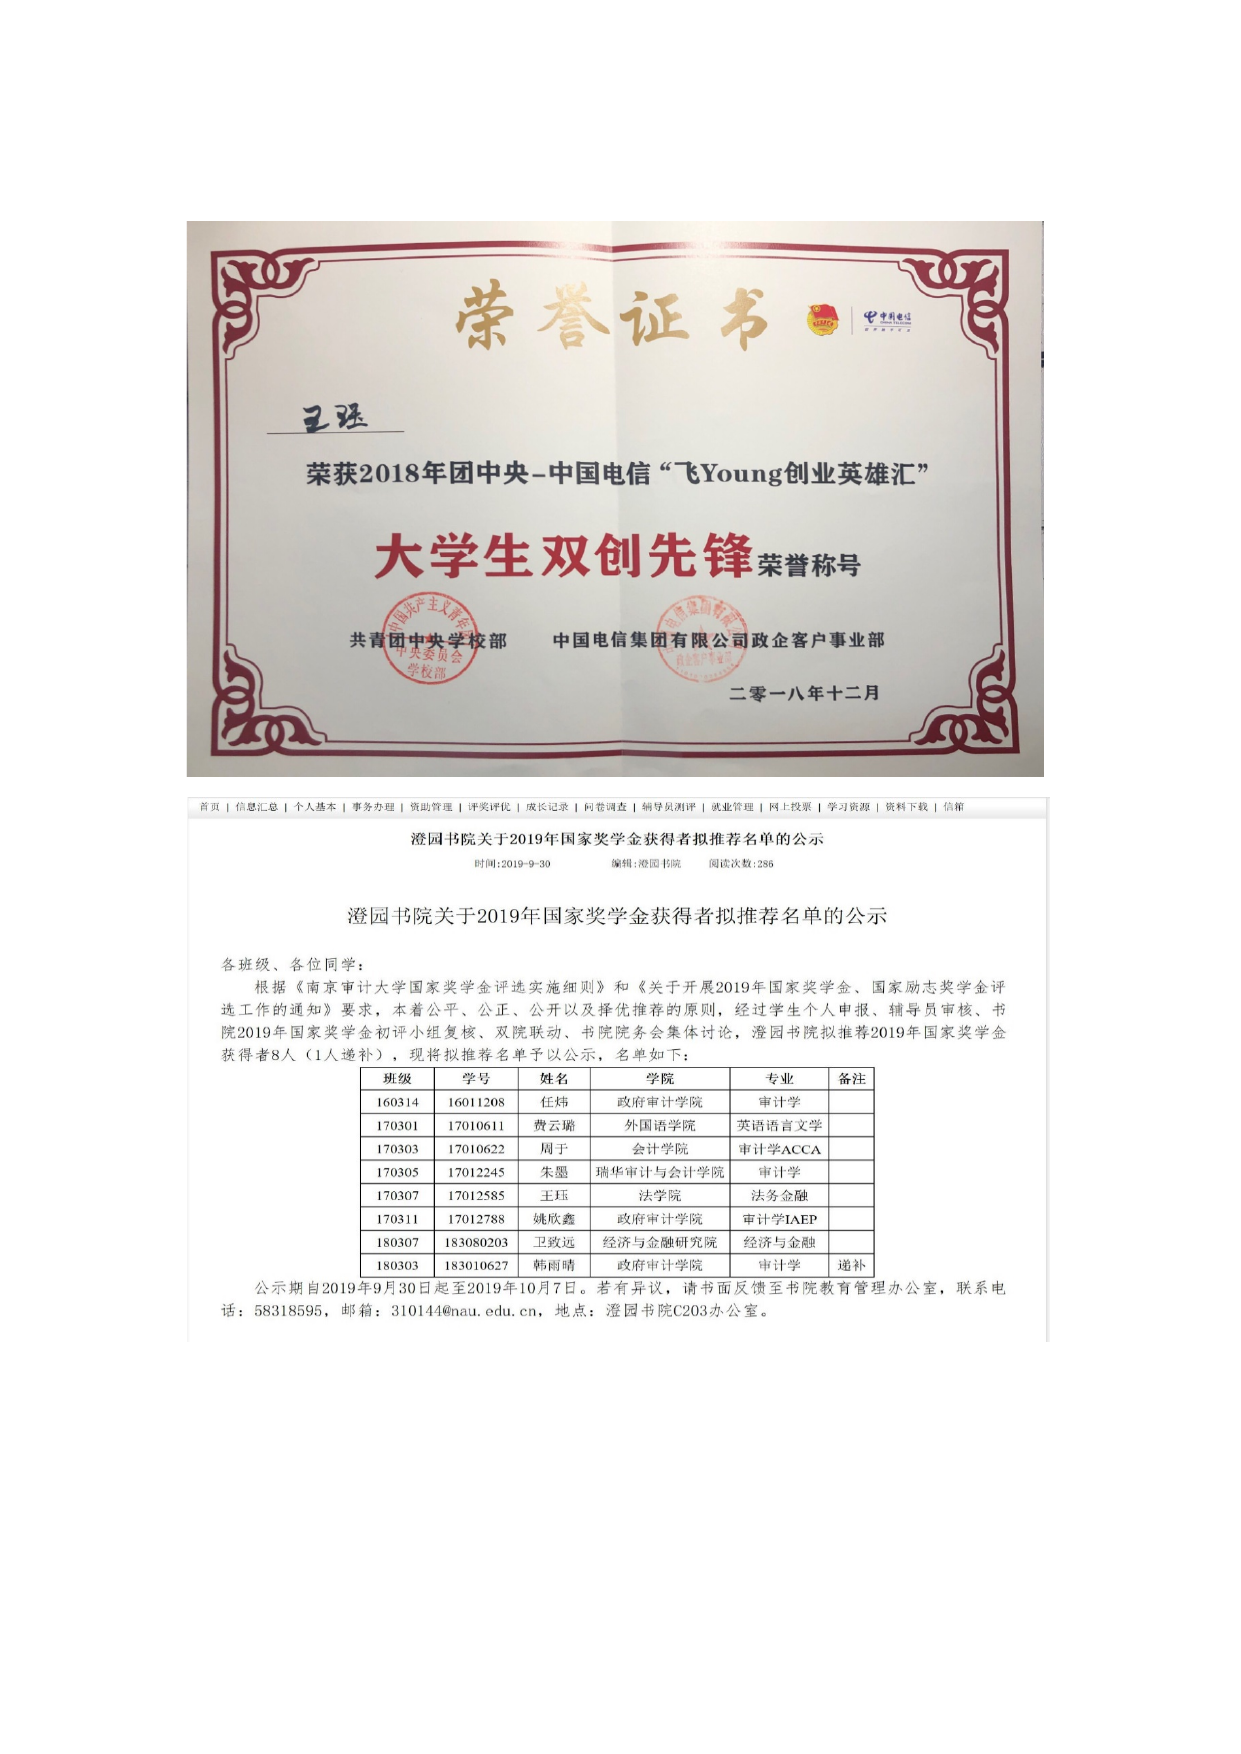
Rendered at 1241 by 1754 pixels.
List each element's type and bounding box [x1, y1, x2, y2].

picture [188, 221, 1044, 776]
picture [187, 797, 1050, 1342]
